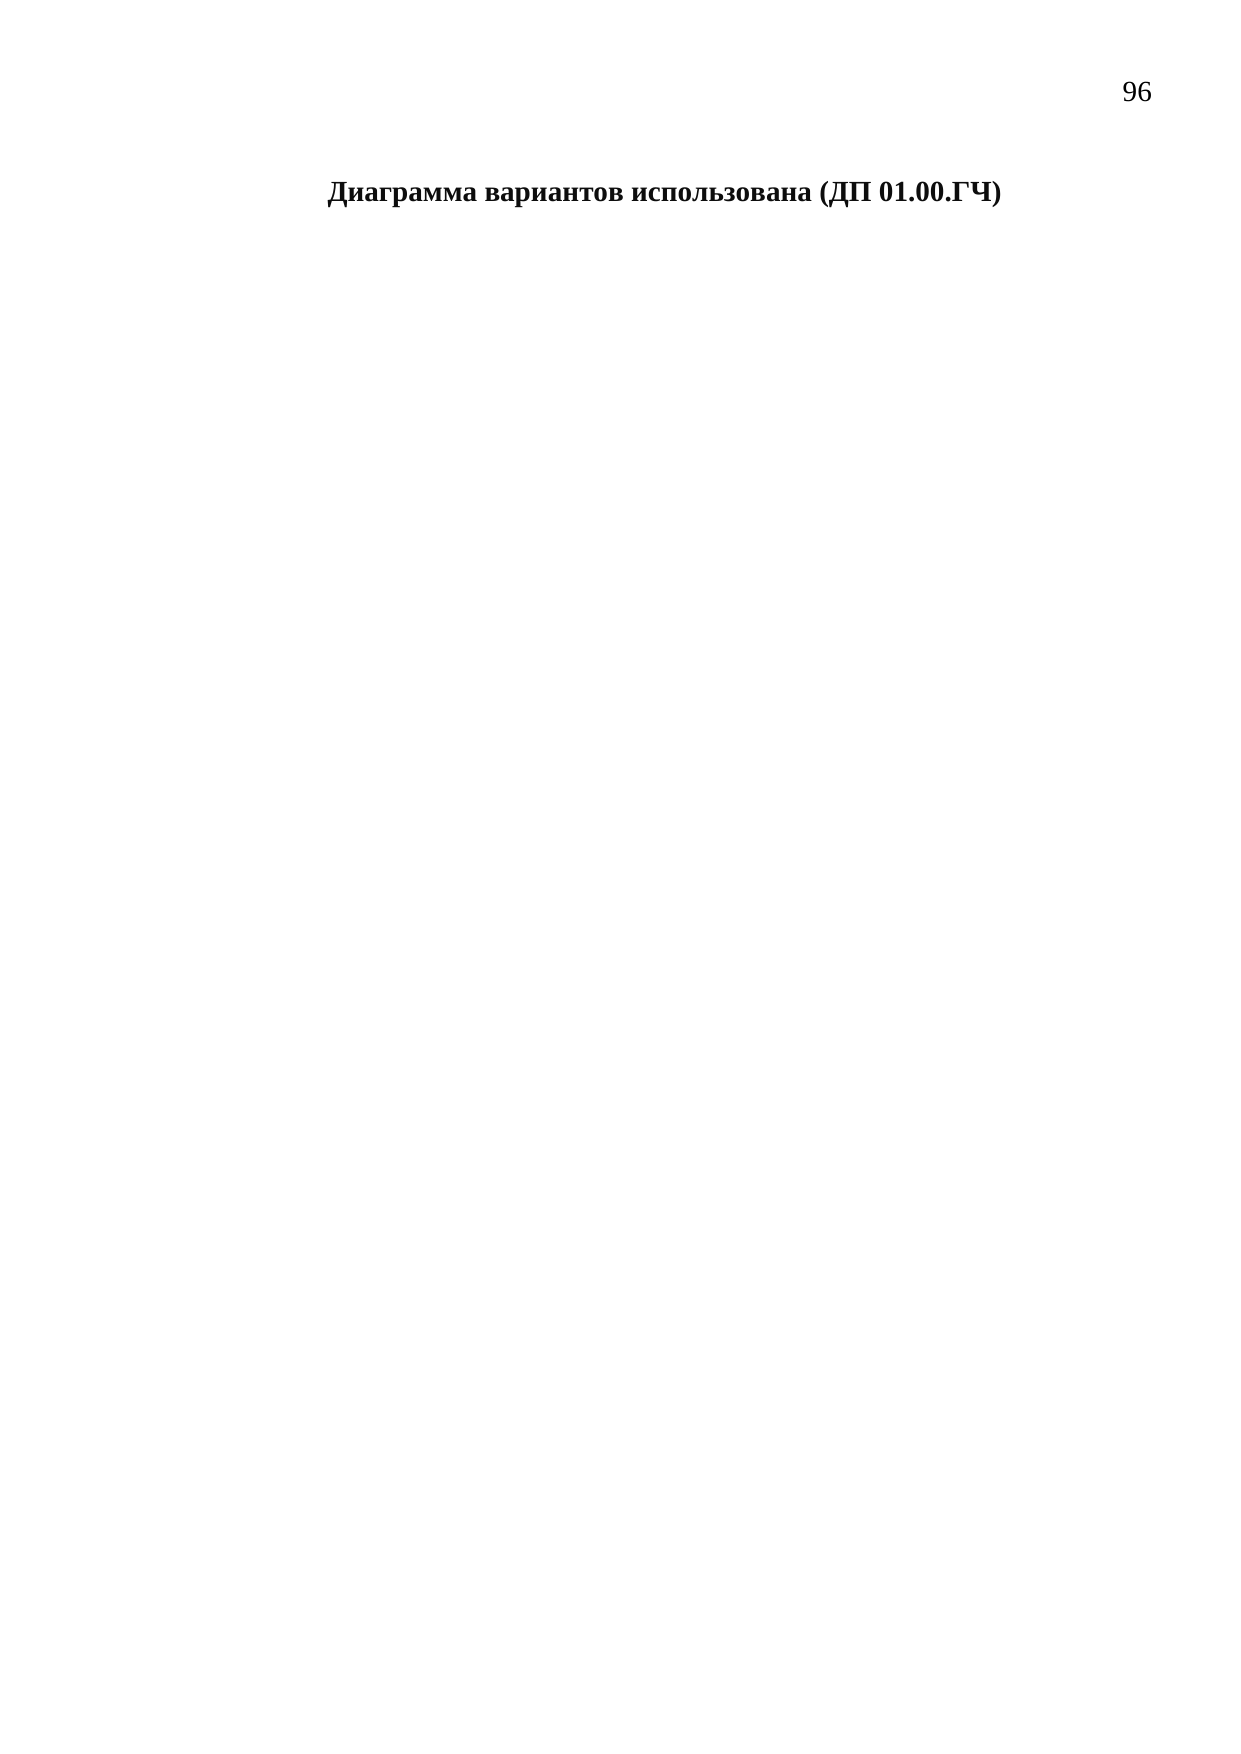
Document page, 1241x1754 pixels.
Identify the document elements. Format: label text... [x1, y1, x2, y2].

text Диаграмма вариантов использована (ДП 01.00.ГЧ) [177, 174, 1152, 207]
